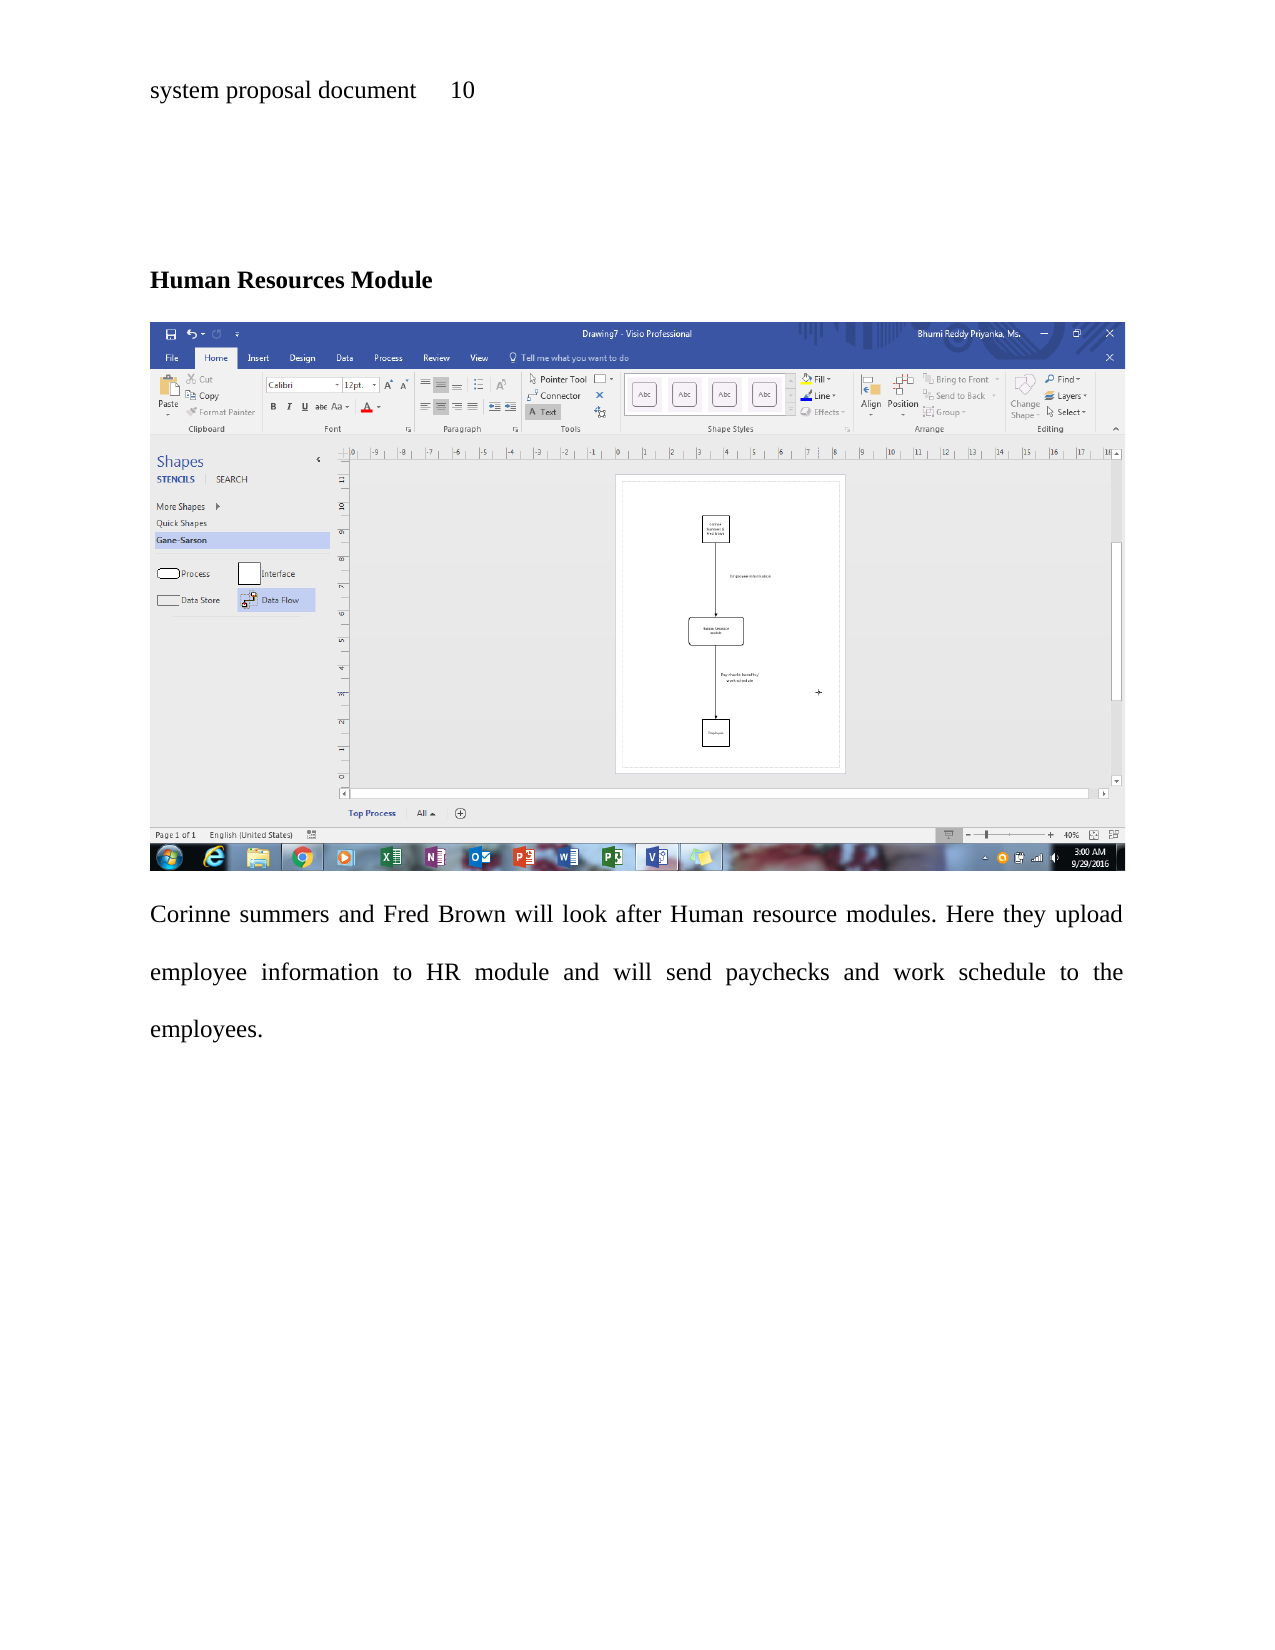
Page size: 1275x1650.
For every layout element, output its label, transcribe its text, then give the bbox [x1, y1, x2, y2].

picture [150, 322, 1125, 871]
title Human Resources Module [150, 265, 1125, 294]
title Corinne summers and Fred Brown will look after Human resource modules. Here they upload employee information to HR module and will send paychecks and work schedule to the employees. [150, 899, 1125, 1043]
